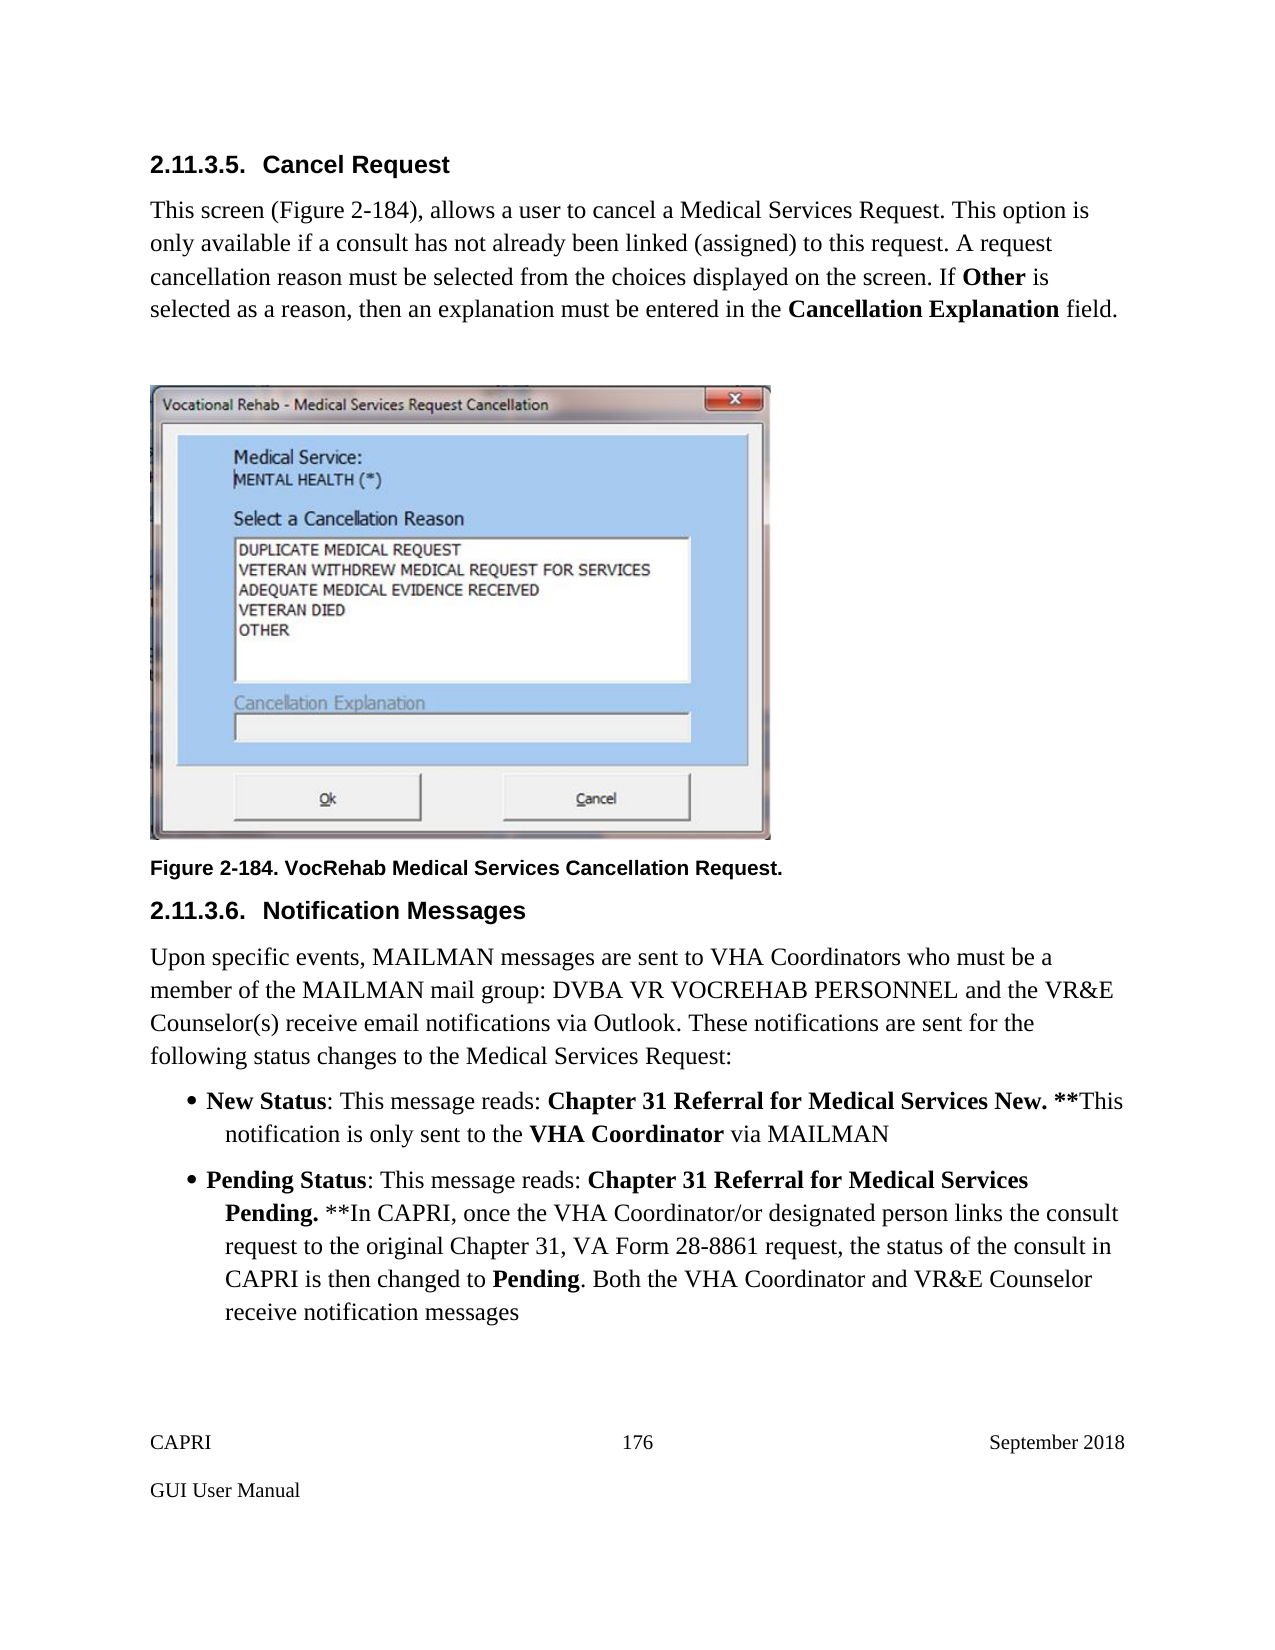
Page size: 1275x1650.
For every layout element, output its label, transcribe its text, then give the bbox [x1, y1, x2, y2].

picture [150, 385, 771, 840]
subtitle Cancel Request [150, 150, 1125, 179]
list Pending Status: This message reads: Chapter 31 Referral for Medical Services Pending. **In CAPRI, once the VHA Coordinator/or designated person links the consult request to the original Chapter 31, VA Form 28-8861 request, the status of the consult in CAPRI is then changed to Pending. Both the VHA Coordinator and VR&E Counselor receive notification messages [187, 1165, 1125, 1326]
list New Status: This message reads: Chapter 31 Referral for Medical Services New. **This notification is only sent to the VHA Coordinator via MAILMAN [187, 1086, 1125, 1148]
text This screen (Figure 2-204), allows a user to cancel a Medical Services Request. This option is only available if a consult has not already been linked (assigned) to this request. A request cancellation reason must be selected from the choices displayed on the screen. If Other is selected as a reason, then an explanation must be entered in the Cancellation Explanation field. [150, 196, 1125, 323]
text Upon specific events, MAILMAN messages are sent to VHA Coordinators who must be a member of the MAILMAN mail group: DVBA VR VOCREHAB PERSONNEL and the VR&E Counselor(s) receive email notifications via Outlook. These notifications are sent for the following status changes to the Medical Services Request: [150, 942, 1125, 1069]
subtitle Notification Messages [150, 896, 1125, 925]
